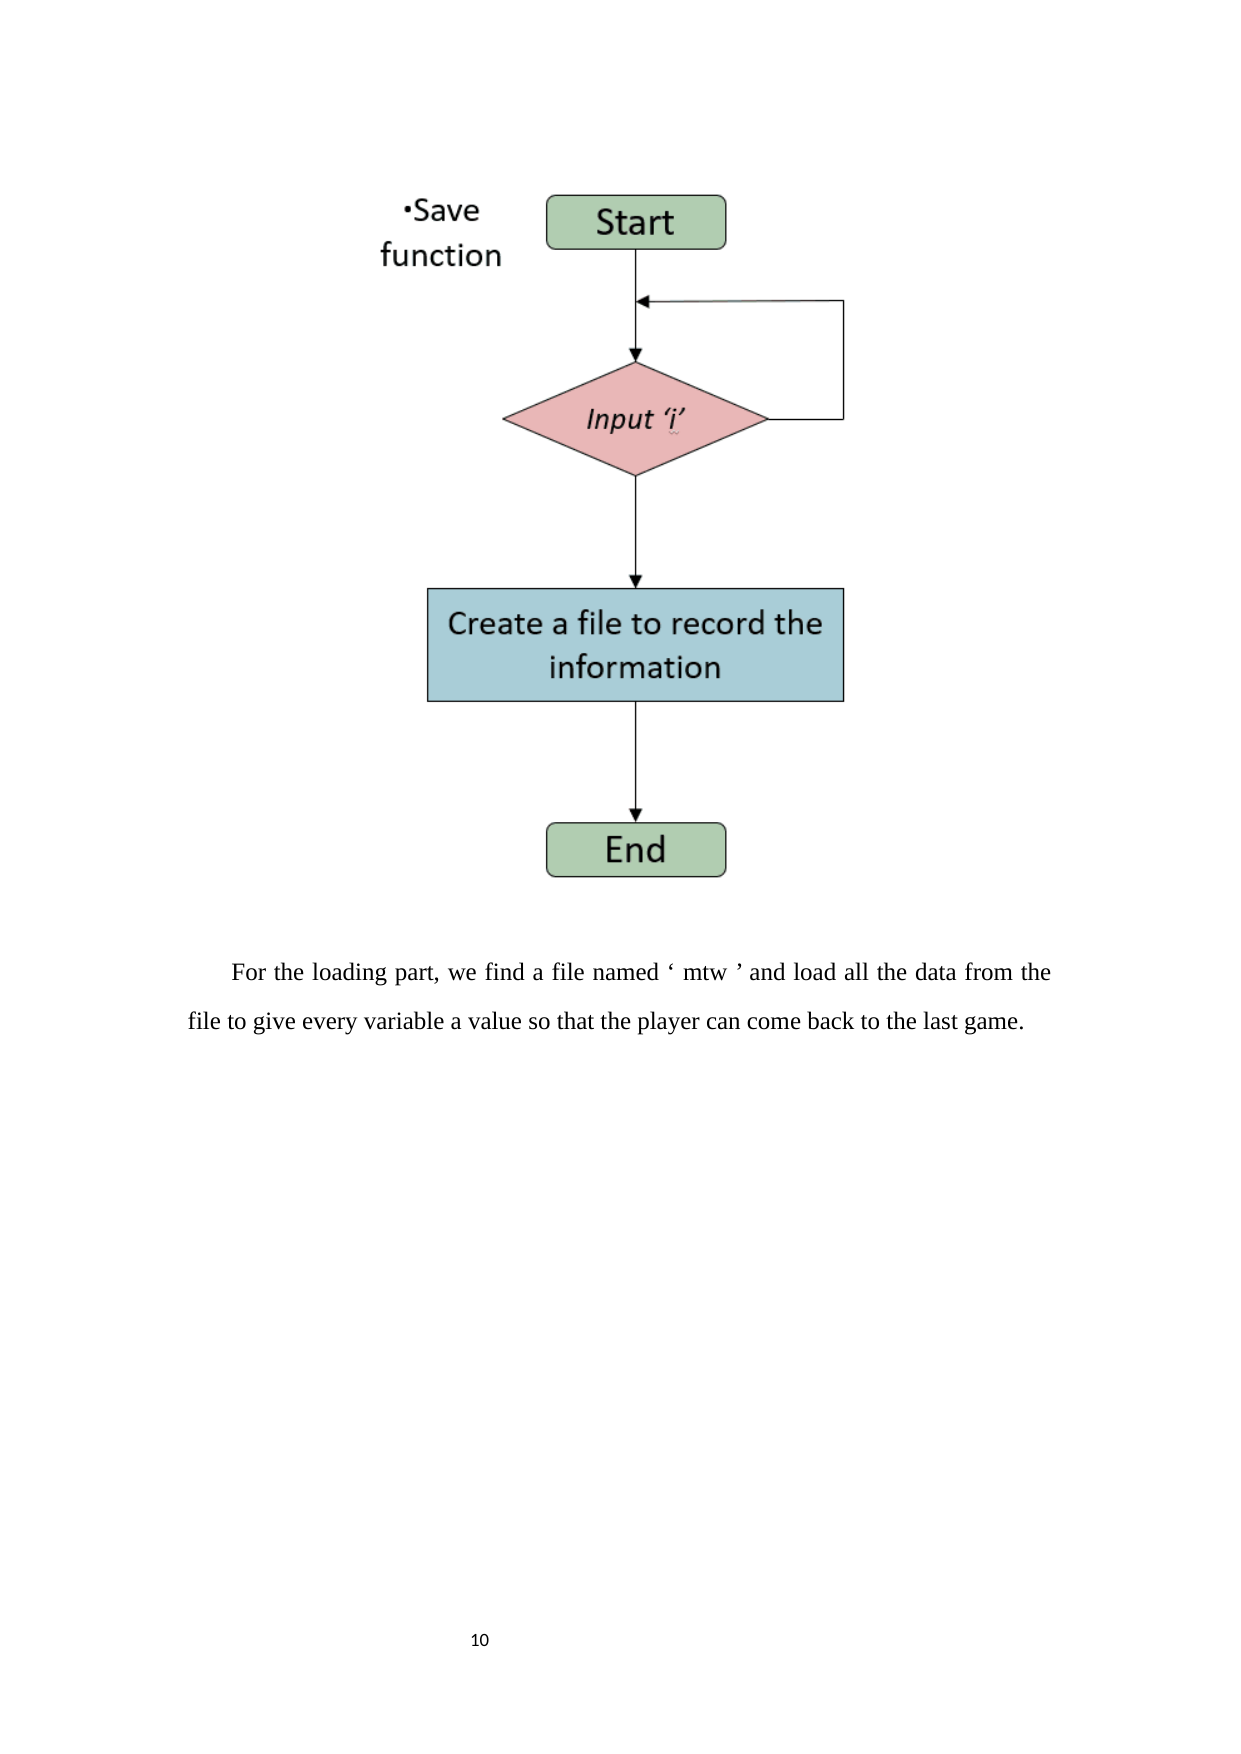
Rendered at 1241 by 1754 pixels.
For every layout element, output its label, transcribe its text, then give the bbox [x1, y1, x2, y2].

picture [352, 162, 932, 920]
text For the loading part, we find a file named ‘ mtw ’ and load all the data from the file to give every variable a value so that the player can come back to the last game. [187, 955, 1053, 1037]
